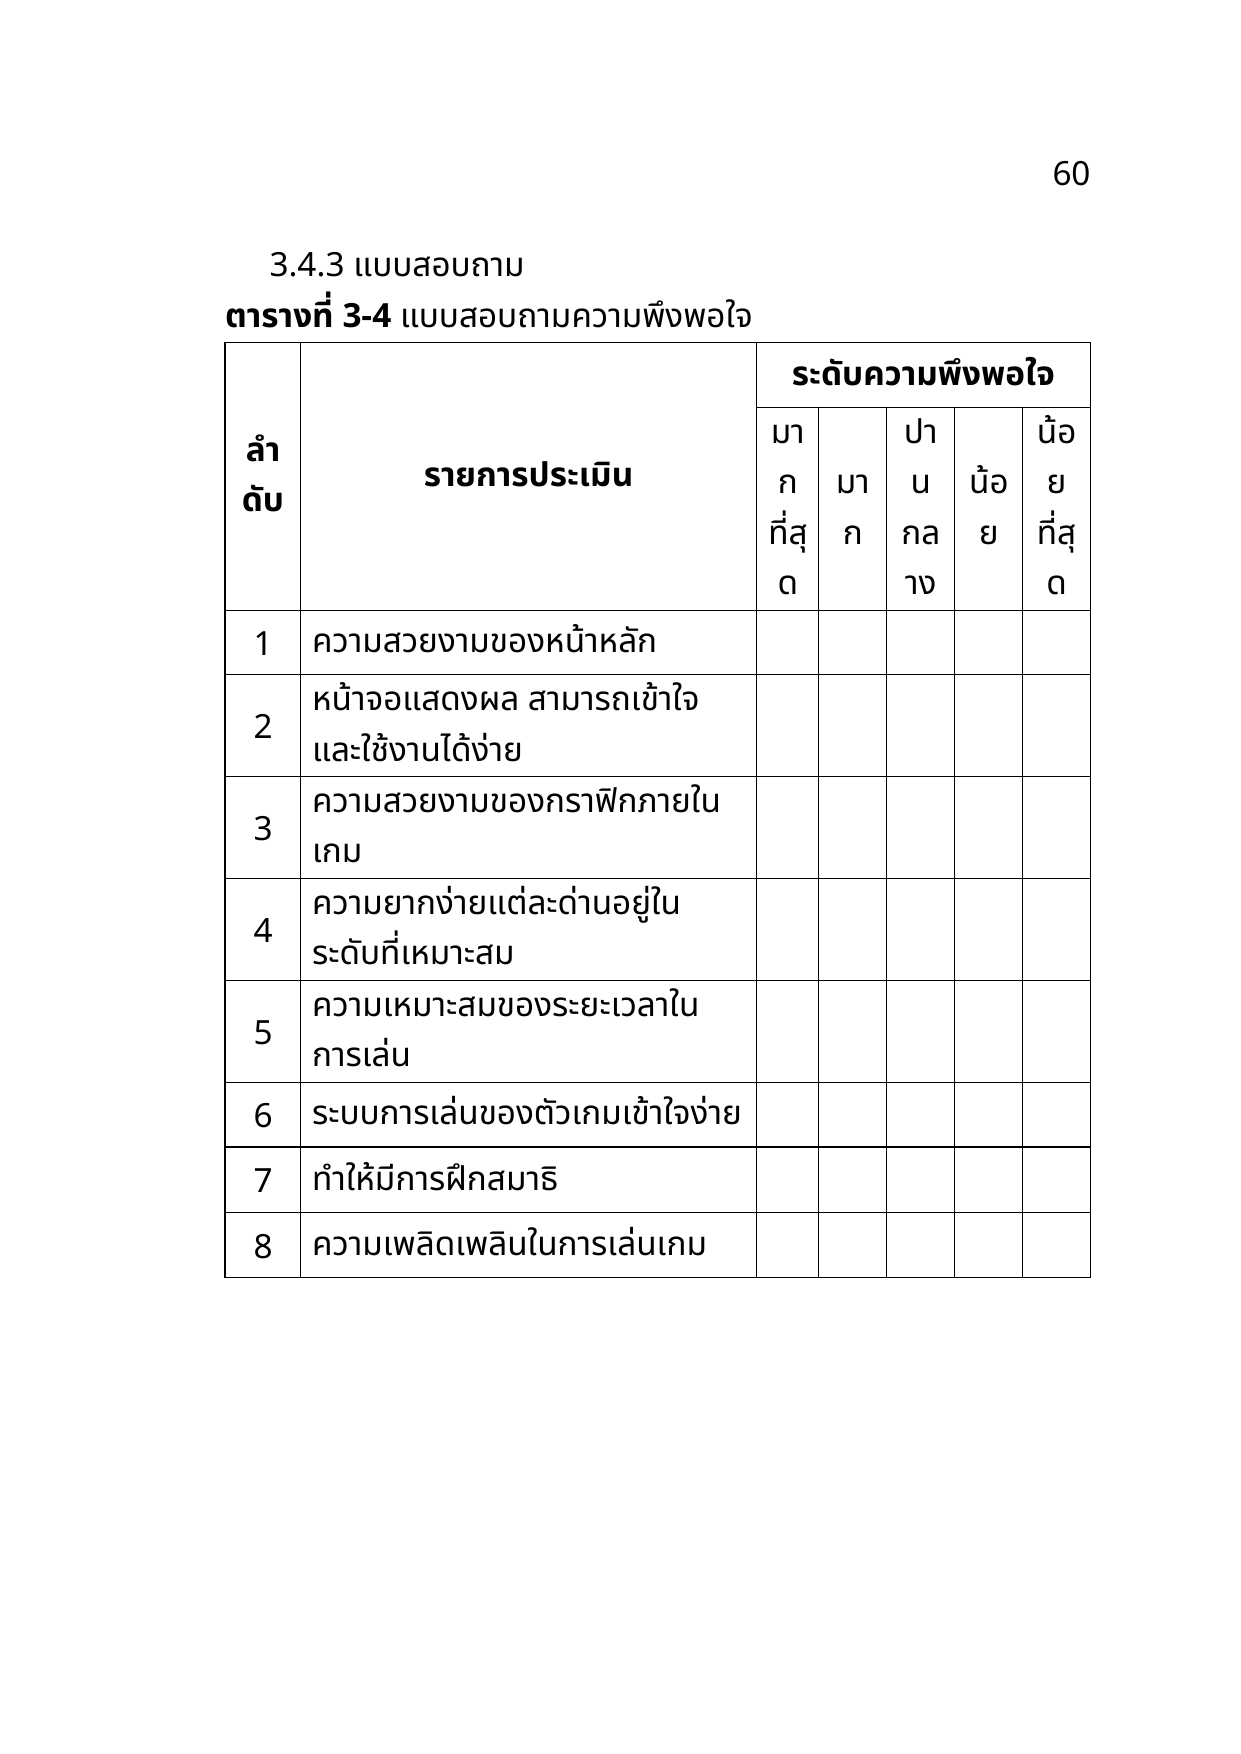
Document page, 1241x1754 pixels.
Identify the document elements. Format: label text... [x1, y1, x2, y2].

table_cell [757, 611, 818, 674]
table_cell 2 [226, 675, 300, 776]
table_cell [819, 1213, 886, 1277]
table_cell 8 [226, 1213, 300, 1277]
table_cell มากที่สุด [757, 408, 818, 609]
table_cell น้อยที่สุด [1023, 408, 1090, 609]
table_cell [819, 611, 886, 674]
table_cell [1023, 1148, 1090, 1212]
text ตารางที่ 3-4 แบบสอบถามความพึงพอใจ [225, 291, 1090, 342]
table_cell [955, 675, 1022, 776]
table_cell [1023, 675, 1090, 776]
table_cell [955, 611, 1022, 674]
table_cell 3 [226, 777, 300, 878]
table_cell ระบบการเล่นของตัวเกมเข้าใจง่าย [301, 1083, 756, 1146]
table_cell [887, 1213, 954, 1277]
table_cell [955, 1148, 1022, 1212]
table_cell [819, 879, 886, 980]
table_cell 4 [226, 879, 300, 980]
table_cell [955, 981, 1022, 1082]
table_header ลำดับ [226, 343, 300, 609]
table_cell [757, 777, 818, 878]
table_cell [887, 777, 954, 878]
table_cell [819, 1083, 886, 1146]
table_cell [757, 1148, 818, 1212]
table_cell [1023, 879, 1090, 980]
table_cell [887, 1083, 954, 1146]
table_cell ความสวยงามของกราฟิกภายในเกม [301, 777, 756, 878]
table_cell [887, 879, 954, 980]
table_cell 5 [226, 981, 300, 1082]
table_cell [955, 777, 1022, 878]
table_cell ปานกลาง [887, 408, 954, 609]
table_cell [757, 1083, 818, 1146]
table_cell [955, 879, 1022, 980]
table_cell [819, 1148, 886, 1212]
table_cell [757, 981, 818, 1082]
table_cell [757, 879, 818, 980]
table_cell ความเพลิดเพลินในการเล่นเกม [301, 1213, 756, 1277]
table_cell ความยากง่ายแต่ละด่านอยู่ในระดับที่เหมาะสม [301, 879, 756, 980]
table_cell [1023, 1213, 1090, 1277]
table_cell [955, 1213, 1022, 1277]
table_cell [819, 777, 886, 878]
table_cell [1023, 611, 1090, 674]
table_cell [887, 981, 954, 1082]
table_cell ทำให้มีการฝึกสมาธิ [301, 1148, 756, 1212]
table_cell 6 [226, 1083, 300, 1146]
table_cell [1023, 1083, 1090, 1146]
table_cell [1023, 981, 1090, 1082]
table_cell [1023, 777, 1090, 878]
table_header ระดับความพึงพอใจ [757, 343, 1090, 407]
table_cell [819, 981, 886, 1082]
table_cell ความเหมาะสมของระยะเวลาในการเล่น [301, 981, 756, 1082]
table_cell น้อย [955, 408, 1022, 609]
table_cell 7 [226, 1148, 300, 1212]
table_cell [955, 1083, 1022, 1146]
table_cell [887, 611, 954, 674]
table_cell [757, 1213, 818, 1277]
table_cell [887, 675, 954, 776]
table_cell 1 [226, 611, 300, 674]
table_cell หน้าจอแสดงผล สามารถเข้าใจและใช้งานได้ง่าย [301, 675, 756, 776]
table_cell มาก [819, 408, 886, 609]
table_cell [887, 1148, 954, 1212]
table_cell [819, 675, 886, 776]
table_cell [757, 675, 818, 776]
table_header รายการประเมิน [301, 343, 756, 609]
table_cell ความสวยงามของหน้าหลัก [301, 611, 756, 674]
text 3.4.3 แบบสอบถาม [225, 241, 1090, 291]
